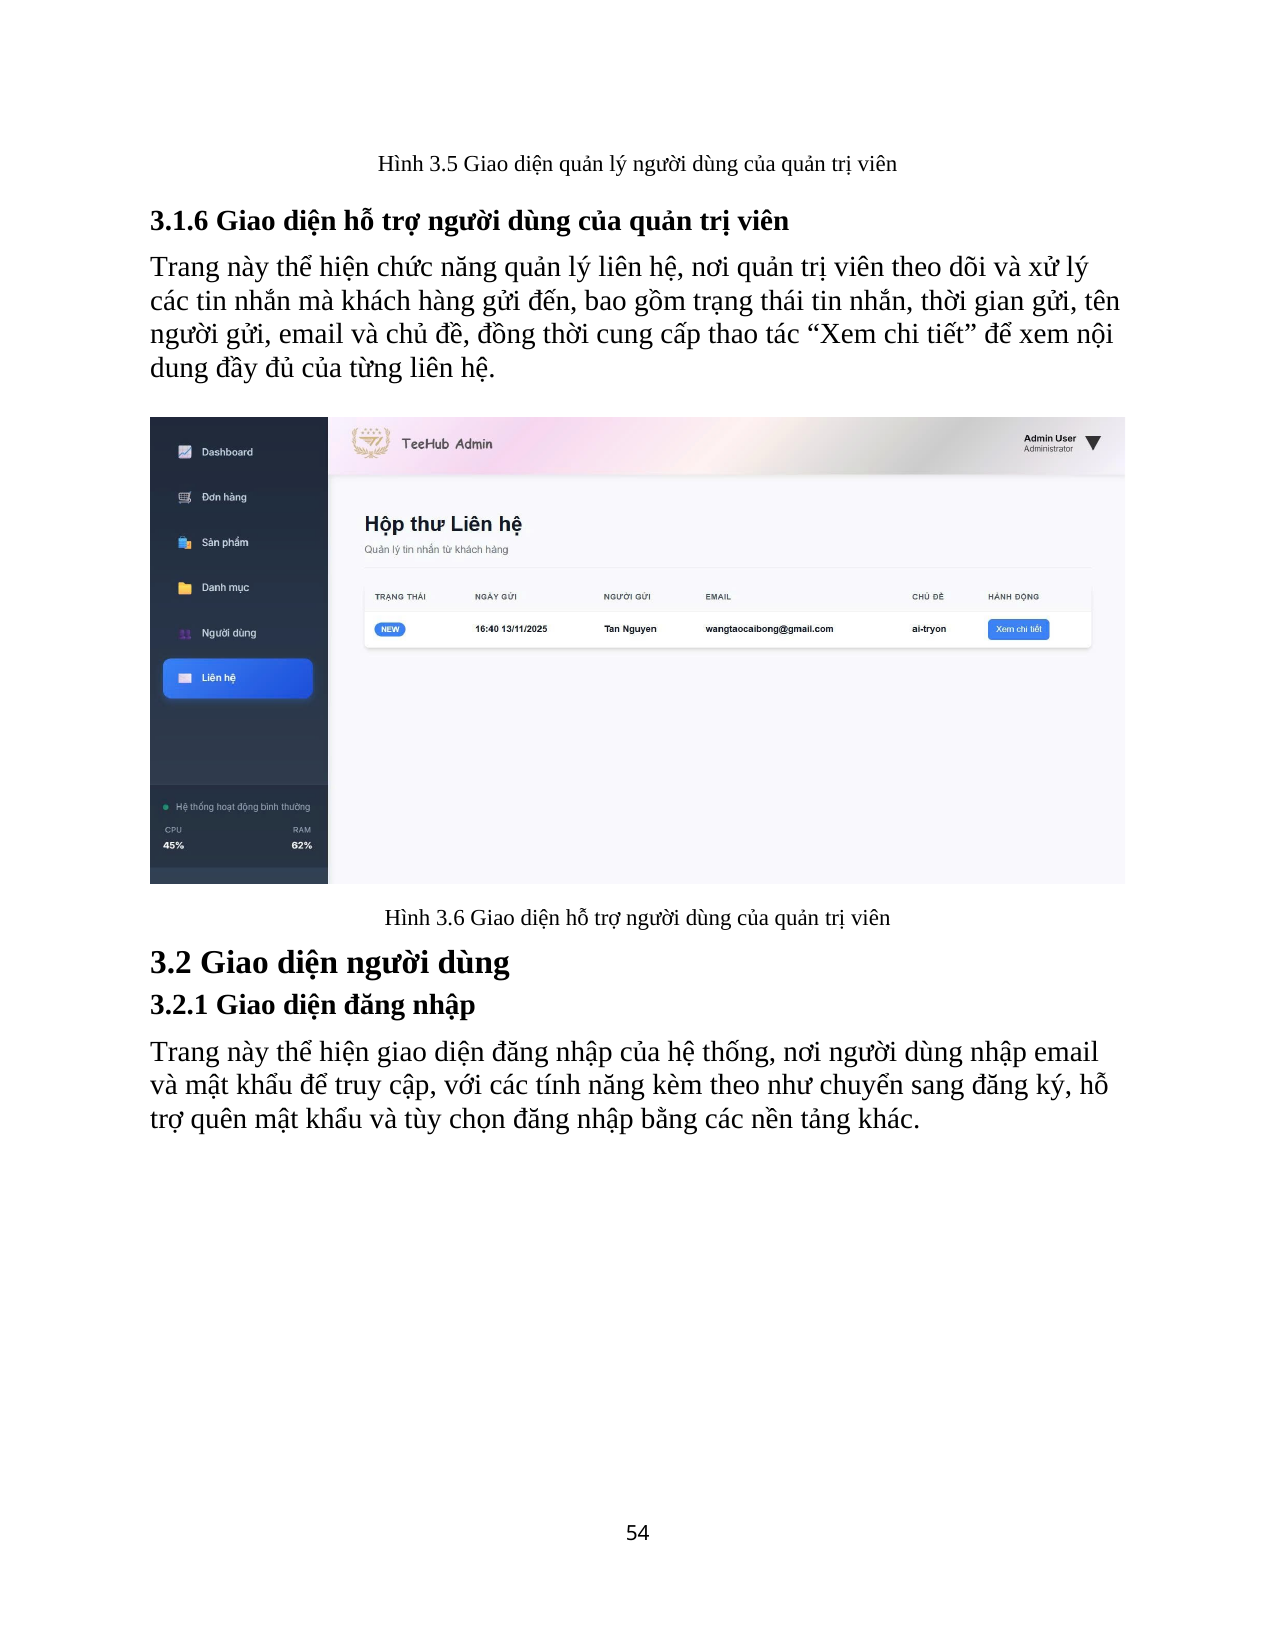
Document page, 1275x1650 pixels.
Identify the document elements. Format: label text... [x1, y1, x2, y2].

text Hình 3.5 Giao diện quản lý người dùng của quản trị viên [150, 150, 1125, 176]
text Trang này thể hiện giao diện đăng nhập của hệ thống, nơi người dùng nhập email và mật khẩu để truy cập, với các tính năng kèm theo như chuyển sang đăng ký, hỗ trợ quên mật khẩu và tùy chọn đăng nhập bằng các nền tảng khác. [150, 1034, 1125, 1134]
subtitle 3.2.1 Giao diện đăng nhập [150, 987, 1125, 1020]
text Hình 3.6 Giao diện hỗ trợ người dùng của quản trị viên [150, 904, 1125, 930]
subtitle 3.1.6 Giao diện hỗ trợ người dùng của quản trị viên [150, 203, 1125, 236]
picture [150, 417, 1125, 884]
subtitle 3.2 Giao diện người dùng [150, 943, 1125, 981]
text Trang này thể hiện chức năng quản lý liên hệ, nơi quản trị viên theo dõi và xử lý các tin nhắn mà khách hàng gửi đến, bao gồm trạng thái tin nhắn, thời gian gửi, tên người gửi, email và chủ đề, đồng thời cung cấp thao tác “Xem chi tiết” để xem nội dung đầy đủ của từng liên hệ. [150, 249, 1125, 384]
